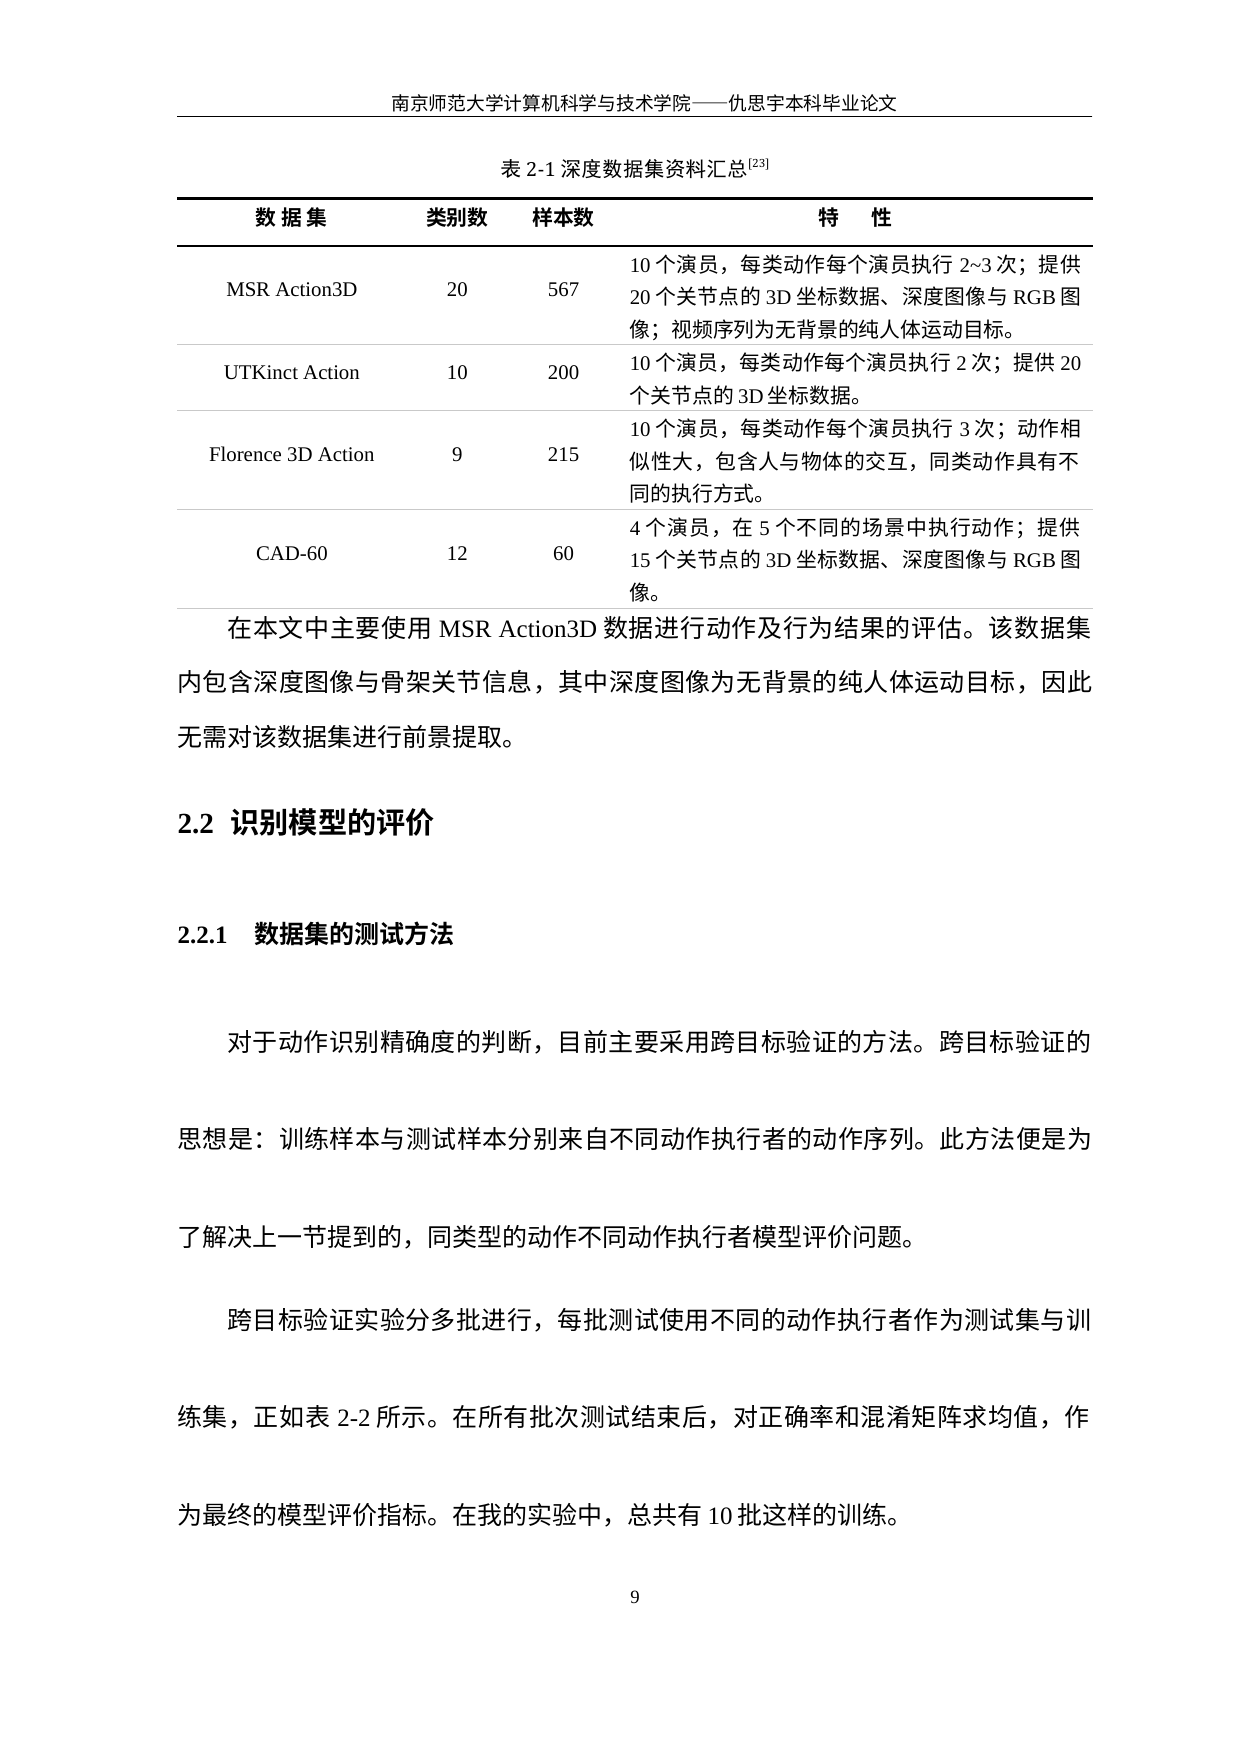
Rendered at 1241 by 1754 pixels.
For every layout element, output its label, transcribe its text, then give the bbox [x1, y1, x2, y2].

table_cell Florence 3D Action [177, 411, 406, 509]
text 跨目标验证实验分多批进行，每批测试使用不同的动作执行者作为测试集与训练集，正如表 2-2所示。在所有批次测试结束后，对正确率和混淆矩阵求均值，作为最终的模型评价指标。在我的实验中，总共有10批这样的训练。 [177, 1286, 1092, 1546]
subtitle 数据集的测试方法 [177, 900, 1092, 965]
table_cell 10个演员，每类动作每个演员执行3次；动作相似性大，包含人与物体的交互，同类动作具有不同的执行方式。 [618, 411, 1092, 509]
table_header 特 性 [618, 200, 1092, 245]
subtitle 识别模型的评价 [177, 788, 1092, 853]
table_cell 10个演员，每类动作每个演员执行2次；提供20个关节点的3D坐标数据。 [618, 345, 1092, 410]
text 表 2-1 深度数据集资料汇总[23] [177, 152, 1092, 184]
table_cell 20 [406, 247, 508, 344]
table_cell UTKinct Action [177, 345, 406, 410]
table_cell CAD-60 [177, 510, 406, 607]
table_cell 4个演员，在5个不同的场景中执行动作；提供15个关节点的3D坐标数据、深度图像与RGB图像。 [618, 510, 1092, 607]
table_header 数 据 集 [177, 200, 406, 245]
table_cell 200 [508, 345, 618, 410]
table_cell 215 [508, 411, 618, 509]
text 对于动作识别精确度的判断，目前主要采用跨目标验证的方法。跨目标验证的思想是：训练样本与测试样本分别来自不同动作执行者的动作序列。此方法便是为了解决上一节提到的，同类型的动作不同动作执行者模型评价问题。 [177, 1008, 1092, 1268]
text 在本文中主要使用MSR Action3D数据进行动作及行为结果的评估。该数据集内包含深度图像与骨架关节信息，其中深度图像为无背景的纯人体运动目标，因此无需对该数据集进行前景提取。 [177, 609, 1092, 753]
table_header 类别数 [406, 200, 508, 245]
table_cell 60 [508, 510, 618, 607]
table_cell 10个演员，每类动作每个演员执行2~3次；提供20个关节点的3D坐标数据、深度图像与RGB图像；视频序列为无背景的纯人体运动目标。 [618, 247, 1092, 344]
table_cell 12 [406, 510, 508, 607]
table_cell 9 [406, 411, 508, 509]
table_cell 10 [406, 345, 508, 410]
table_cell 567 [508, 247, 618, 344]
table_header 样本数 [508, 200, 618, 245]
table_cell MSR Action3D [177, 247, 406, 344]
